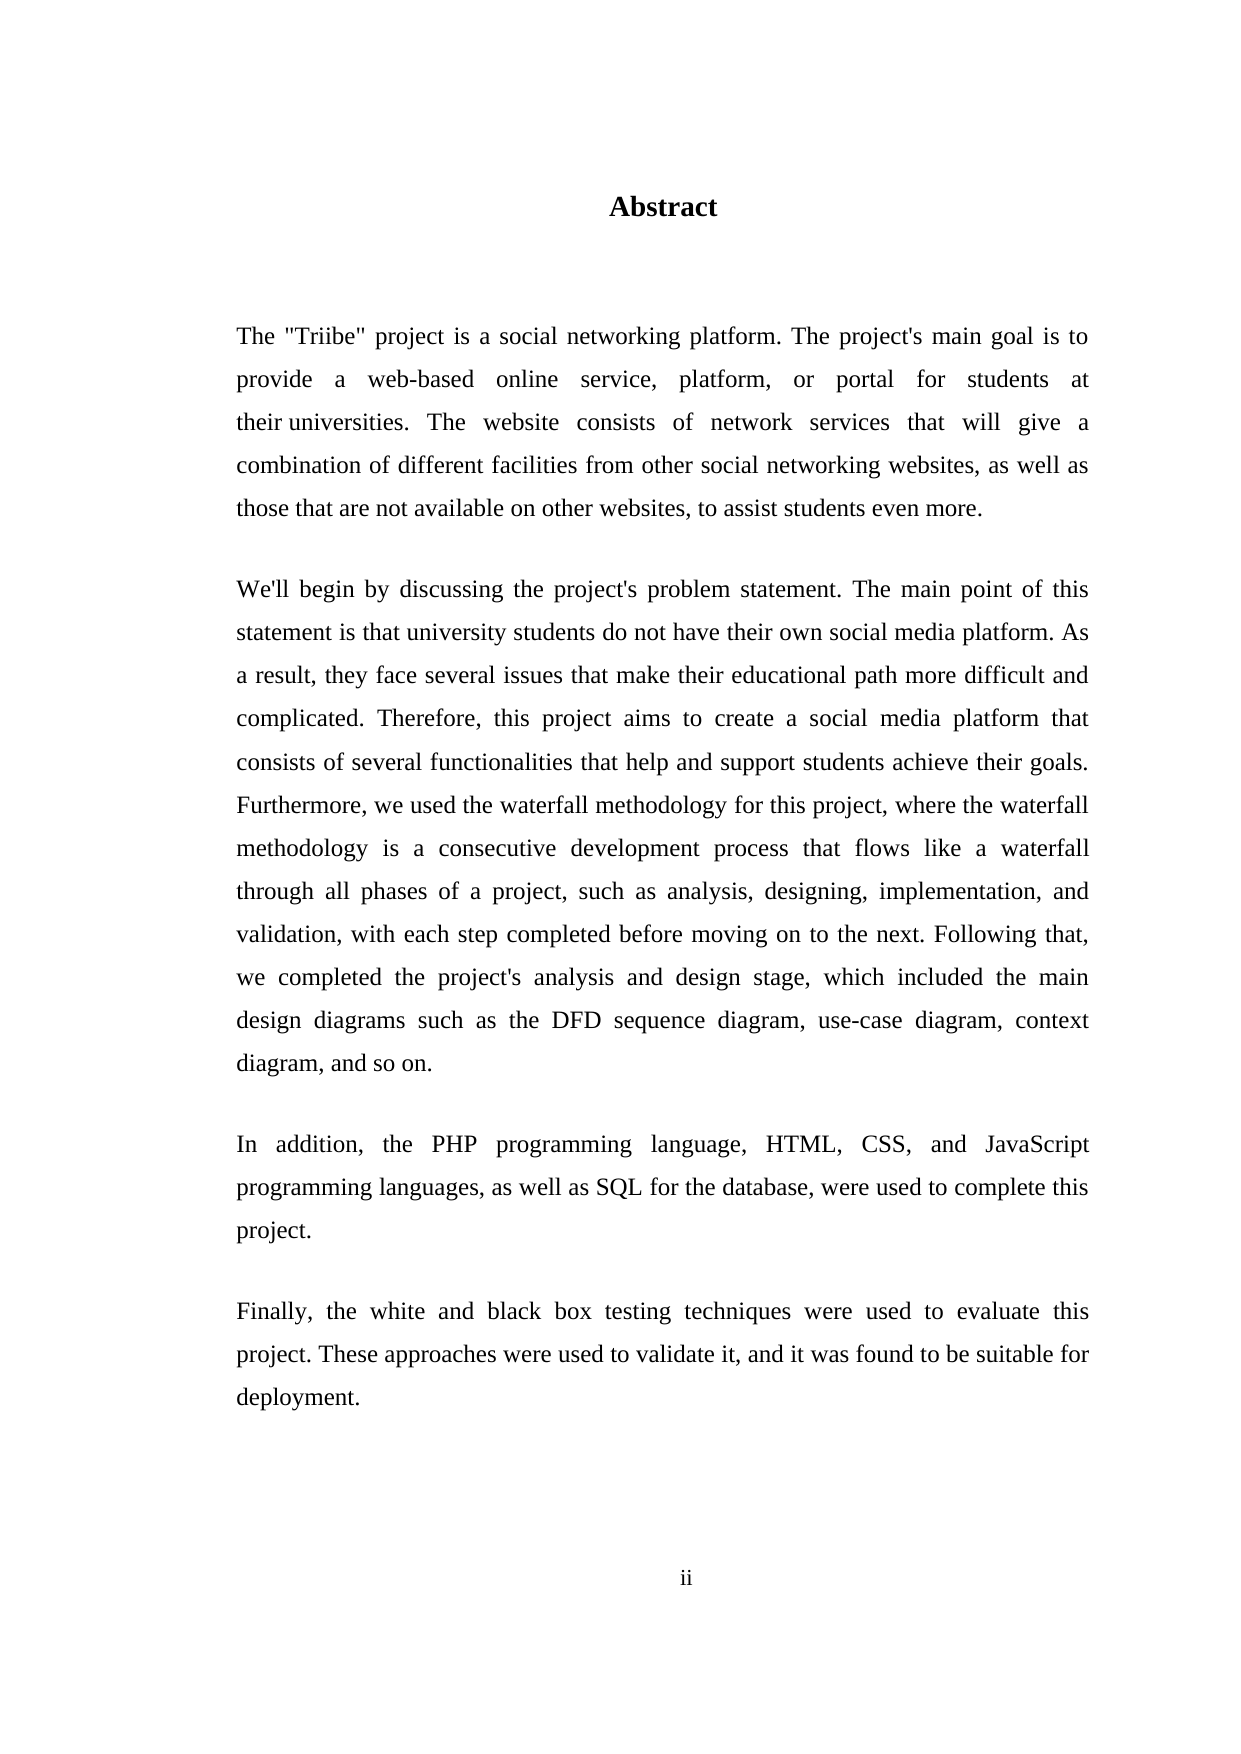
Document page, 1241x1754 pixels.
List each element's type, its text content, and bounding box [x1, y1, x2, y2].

text The "Triibe" project is a social networking platform. The project's main goal is to provide a web-based online service, platform, or portal for students at their universities. The website consists of network services that will give a combination of different facilities from other social networking websites, as well as those that are not available on other websites, to assist students even more. [236, 321, 1090, 522]
subtitle Abstract [236, 189, 1090, 223]
text We'll begin by discussing the project's problem statement. The main point of this statement is that university students do not have their own social media platform. As a result, they face several issues that make their educational path more difficult and complicated. Therefore, this project aims to create a social media platform that consists of several functionalities that help and support students achieve their goals. Furthermore, we used the waterfall methodology for this project, where the waterfall methodology is a consecutive development process that flows like a waterfall through all phases of a project, such as analysis, designing, implementation, and validation, with each step completed before moving on to the next. Following that, we completed the project's analysis and design stage, which included the main design diagrams such as the DFD sequence diagram, use-case diagram, context diagram, and so on. [236, 574, 1090, 1077]
text Finally, the white and black box testing techniques were used to evaluate this project. These approaches were used to validate it, and it was found to be suitable for deployment. [236, 1296, 1090, 1411]
text In addition, the PHP programming language, HTML, CSS, and JavaScript programming languages, as well as SQL for the database, were used to complete this project. [236, 1129, 1090, 1244]
